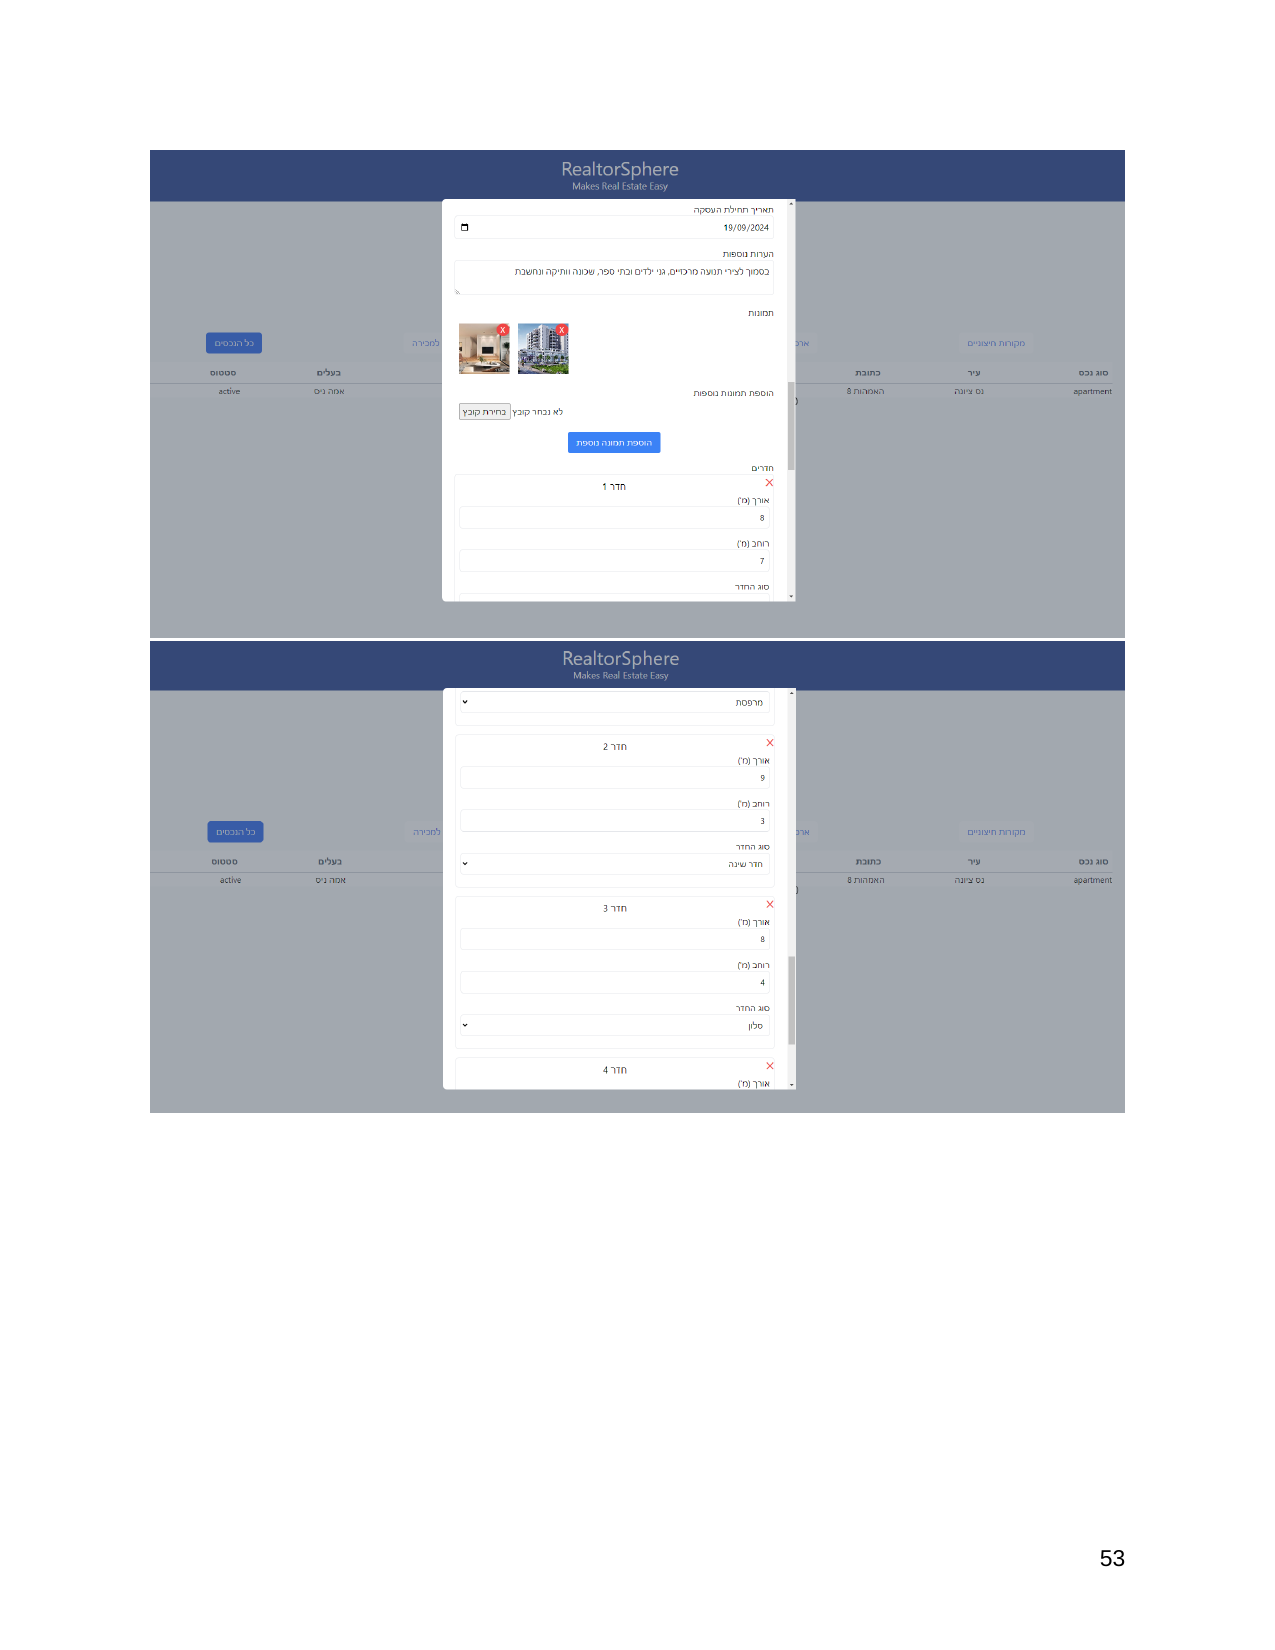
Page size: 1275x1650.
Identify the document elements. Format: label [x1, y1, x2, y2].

picture [150, 641, 1125, 1113]
picture [150, 150, 1125, 638]
